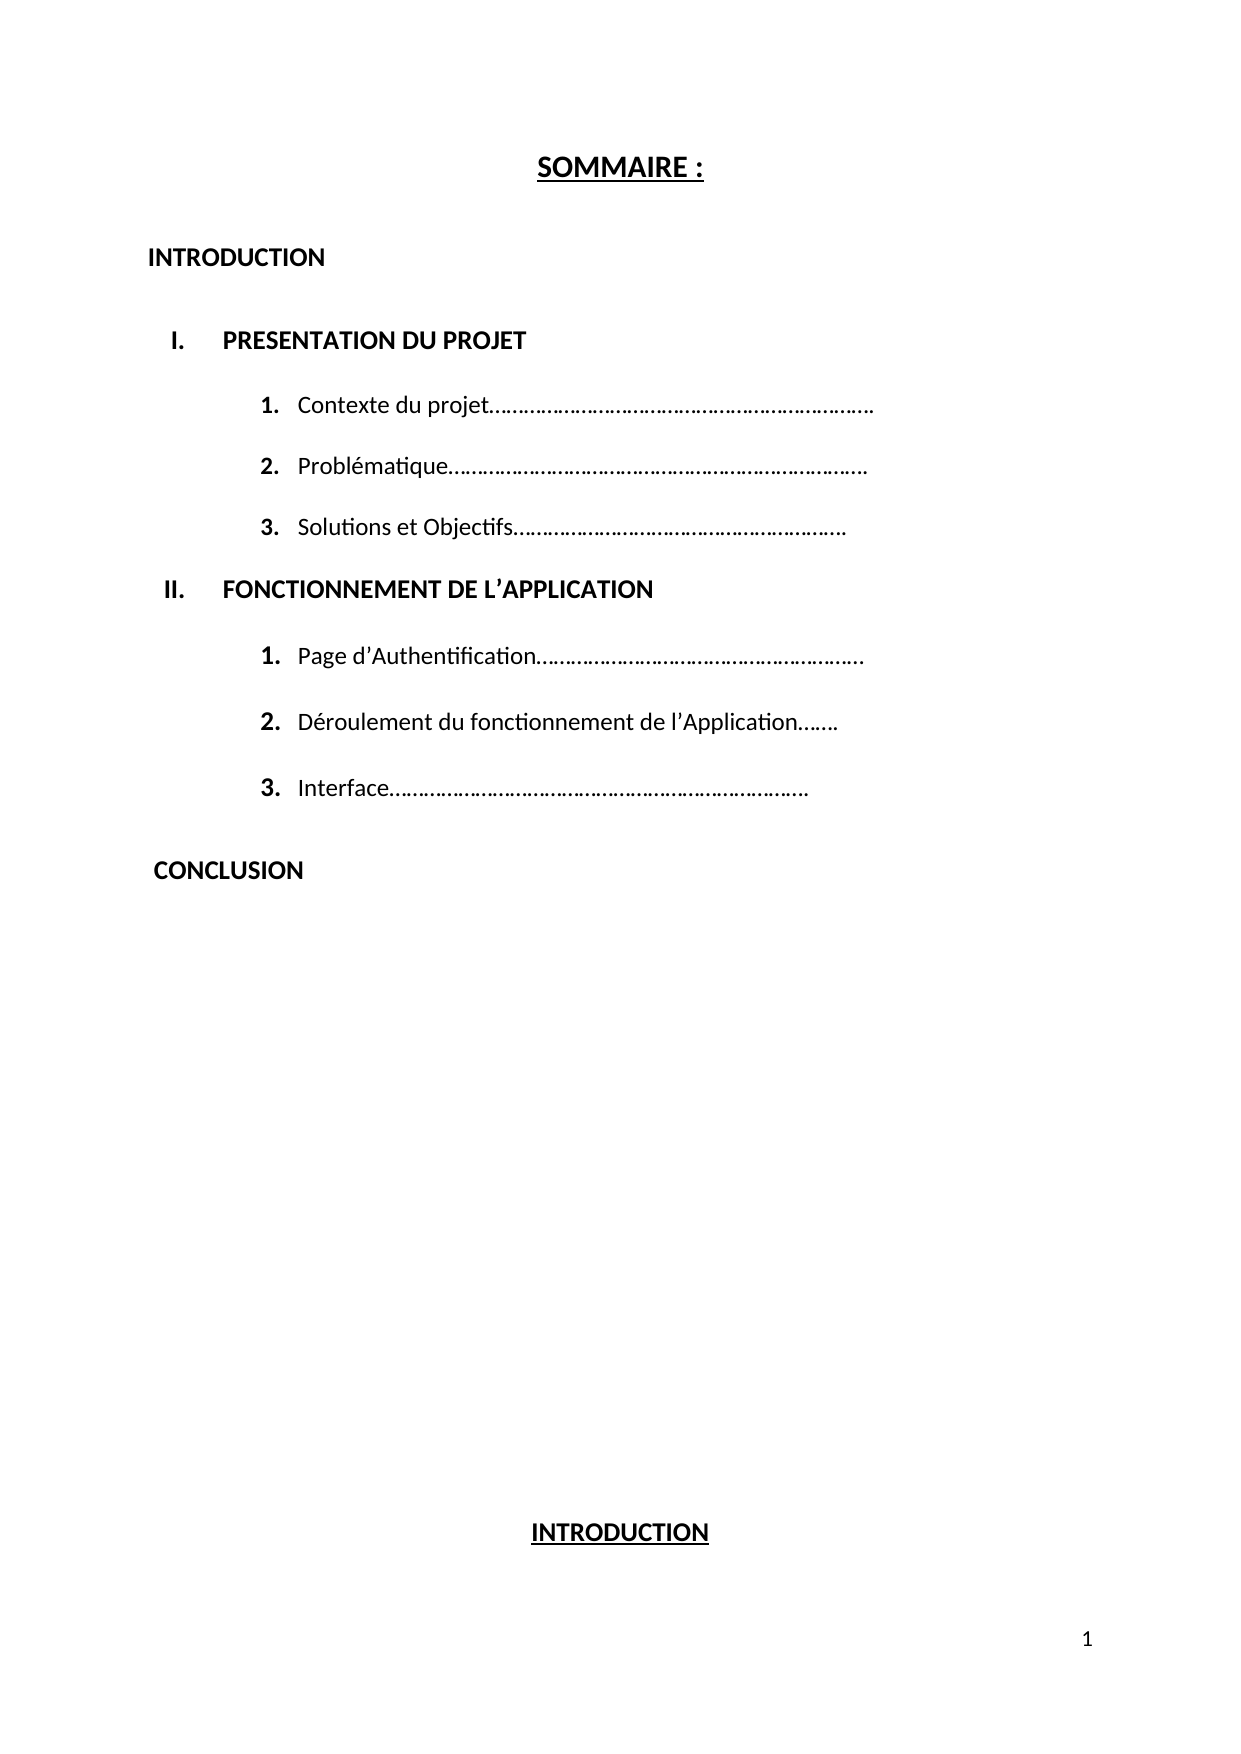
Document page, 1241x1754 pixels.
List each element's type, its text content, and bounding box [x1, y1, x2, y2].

list PRESENTATION DU PROJET [185, 323, 1093, 356]
list Interface………………………………………………………………. [260, 771, 1093, 803]
text INTRODUCTION [148, 1515, 1093, 1548]
list Problématique………………………………………………………………. [260, 450, 1093, 481]
list Solutions et Objectifs…………………………………………………. [260, 511, 1093, 542]
text CONCLUSION [148, 853, 1093, 886]
text INTRODUCTION [148, 241, 1093, 273]
list Contexte du projet…………………………………………………………. [260, 389, 1093, 420]
list Page d’Authentification………………………………………………… [260, 638, 1093, 671]
list Déroulement du fonctionnement de l’Application……. [260, 704, 1093, 737]
text SOMMAIRE : [148, 148, 1093, 186]
list FONCTIONNEMENT DE L’APPLICATION [185, 572, 1093, 605]
